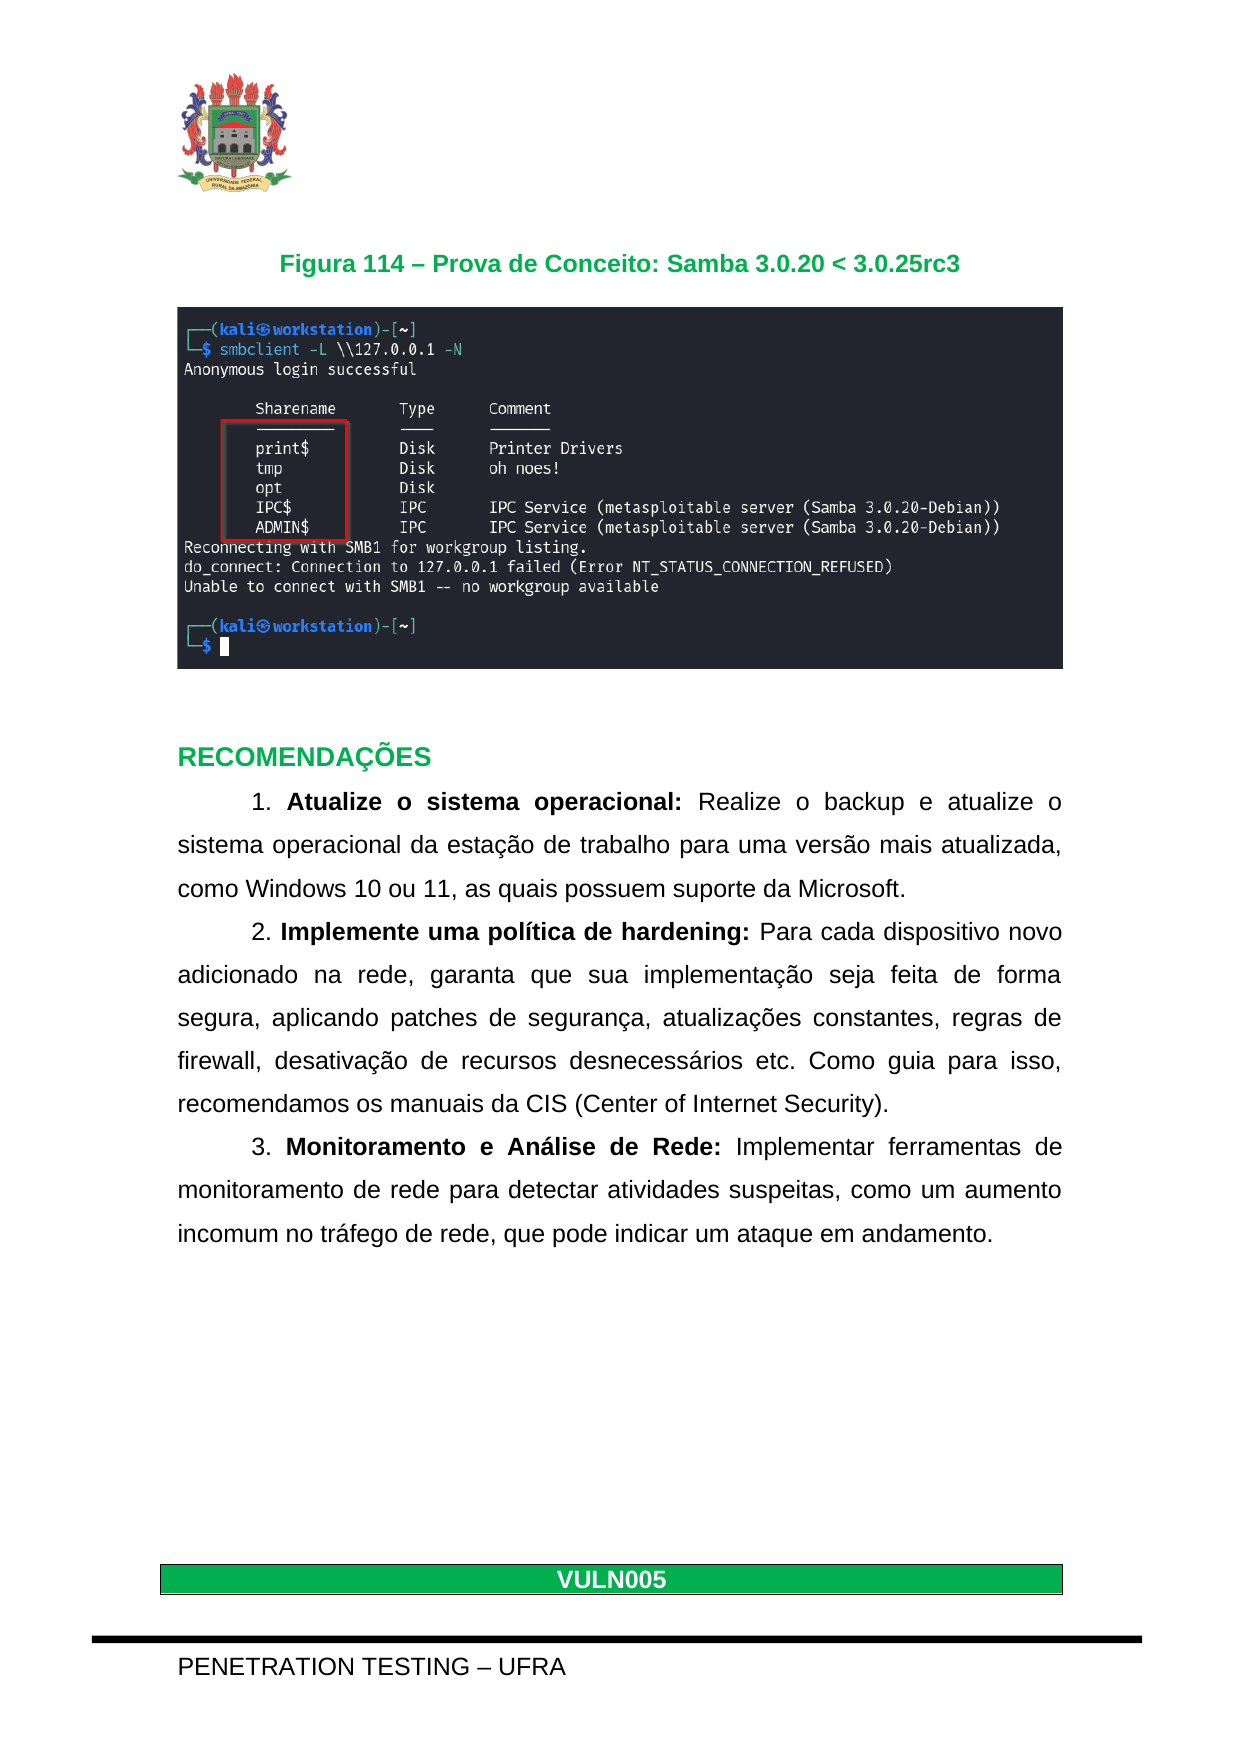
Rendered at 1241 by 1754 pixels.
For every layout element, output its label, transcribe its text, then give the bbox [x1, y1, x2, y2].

text RECOMENDAÇÕES [177, 741, 1063, 772]
text Figura 114 – Prova de Conceito: Samba 3.0.20 < 3.0.25rc3 [177, 249, 1063, 278]
table_header VULN005 [161, 1565, 1062, 1593]
picture [177, 307, 1063, 669]
text 2. Implemente uma política de hardening: Para cada dispositivo novo adicionado na rede, garanta que sua implementação seja feita de forma segura, aplicando patches de segurança, atualizações constantes, regras de firewall, desativação de recursos desnecessários etc. Como guia para isso, recomendamos os manuais da CIS (Center of Internet Security). [177, 917, 1063, 1118]
text 3. Monitoramento e Análise de Rede: Implementar ferramentas de monitoramento de rede para detectar atividades suspeitas, como um aumento incomum no tráfego de rede, que pode indicar um ataque em andamento. [177, 1132, 1063, 1247]
picture [177, 73, 292, 192]
text 1. Atualize o sistema operacional: Realize o backup e atualize o sistema operacional da estação de trabalho para uma versão mais atualizada, como Windows 10 ou 11, as quais possuem suporte da Microsoft. [177, 787, 1063, 902]
